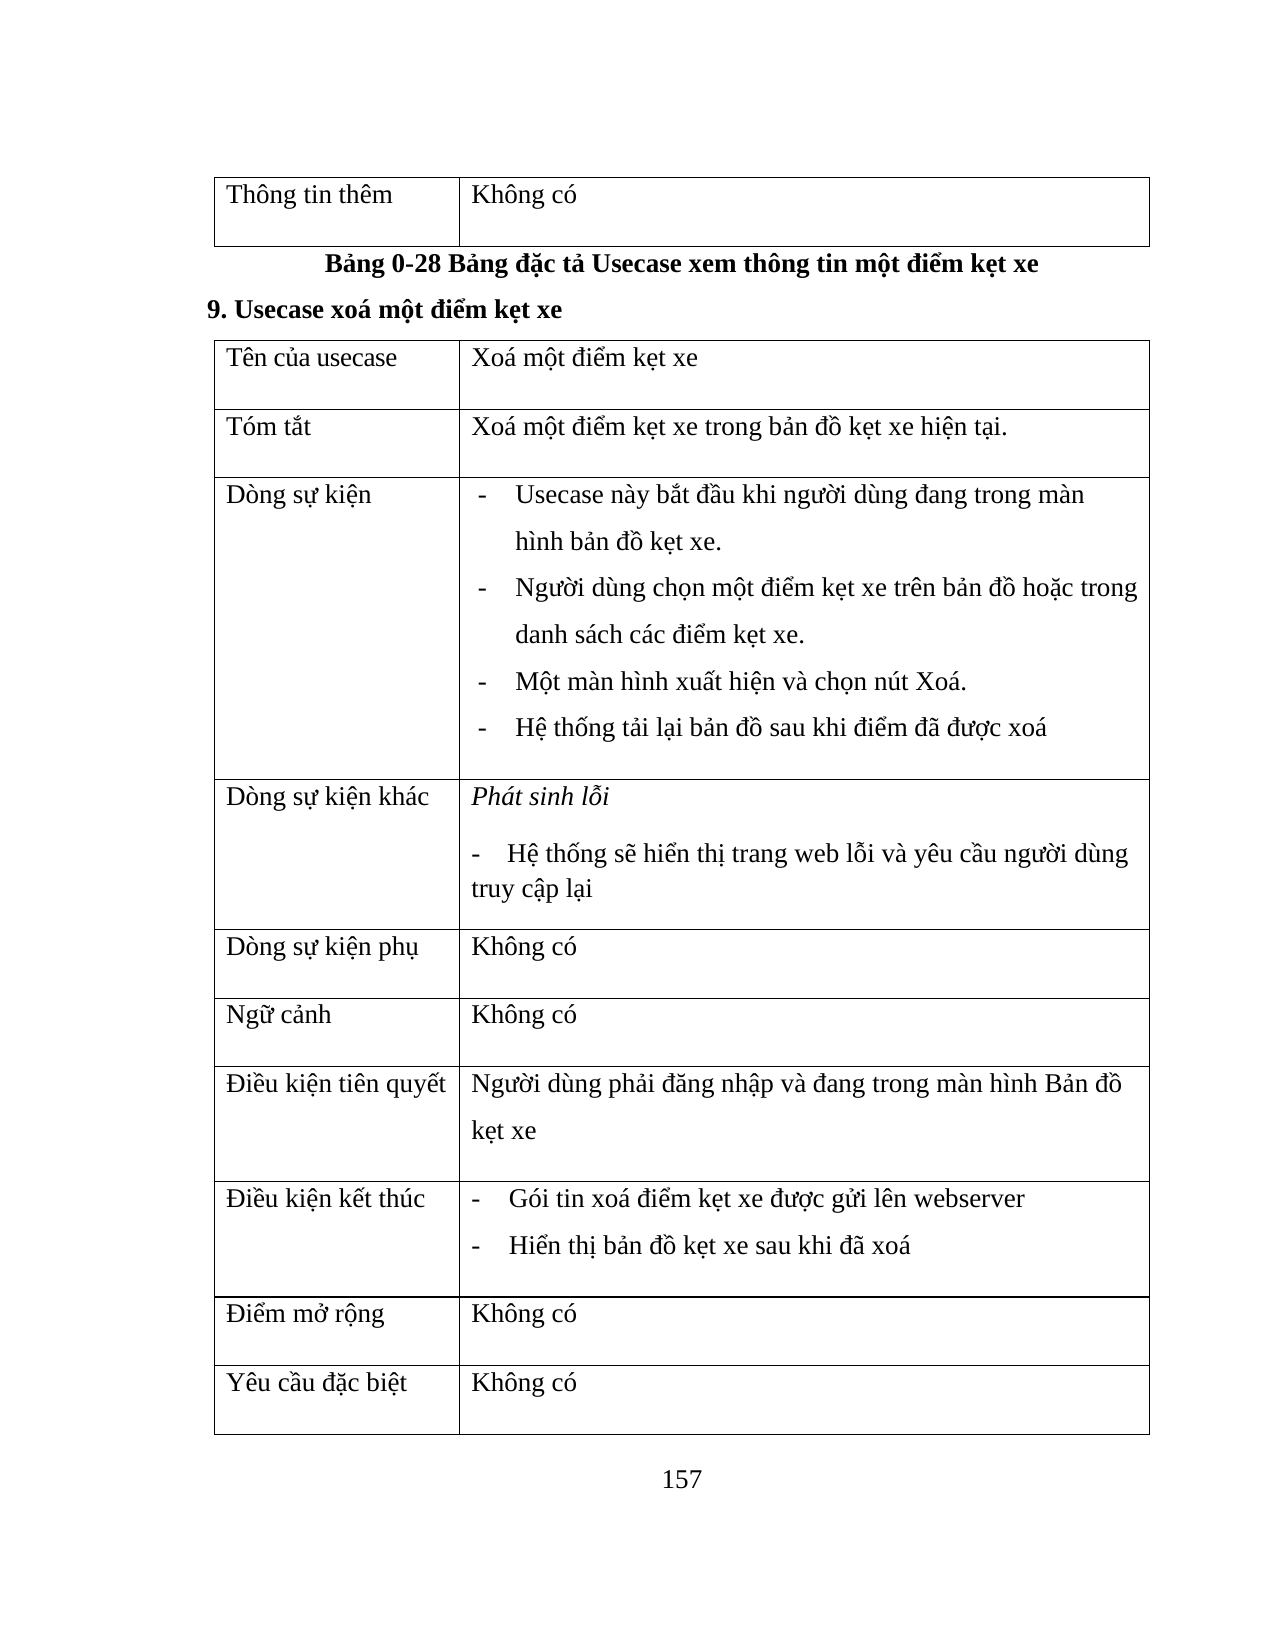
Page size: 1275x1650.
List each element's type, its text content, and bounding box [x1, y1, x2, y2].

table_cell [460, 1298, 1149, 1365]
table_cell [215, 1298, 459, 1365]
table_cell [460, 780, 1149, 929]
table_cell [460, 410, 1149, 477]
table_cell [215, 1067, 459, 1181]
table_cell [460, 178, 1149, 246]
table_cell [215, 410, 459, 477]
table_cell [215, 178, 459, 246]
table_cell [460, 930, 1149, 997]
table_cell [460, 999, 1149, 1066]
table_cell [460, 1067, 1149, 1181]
text 9. Usecase xoá một điểm kẹt xe [207, 293, 1157, 324]
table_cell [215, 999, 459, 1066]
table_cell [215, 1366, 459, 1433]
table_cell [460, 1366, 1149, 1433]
text Bảng 0-28 Bảng đặc tả Usecase xem thông tin một điểm kẹt xe [207, 247, 1157, 278]
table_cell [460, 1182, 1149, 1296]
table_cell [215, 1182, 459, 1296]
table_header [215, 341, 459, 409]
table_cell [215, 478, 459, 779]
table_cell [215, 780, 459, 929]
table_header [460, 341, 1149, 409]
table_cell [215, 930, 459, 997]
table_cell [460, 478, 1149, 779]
